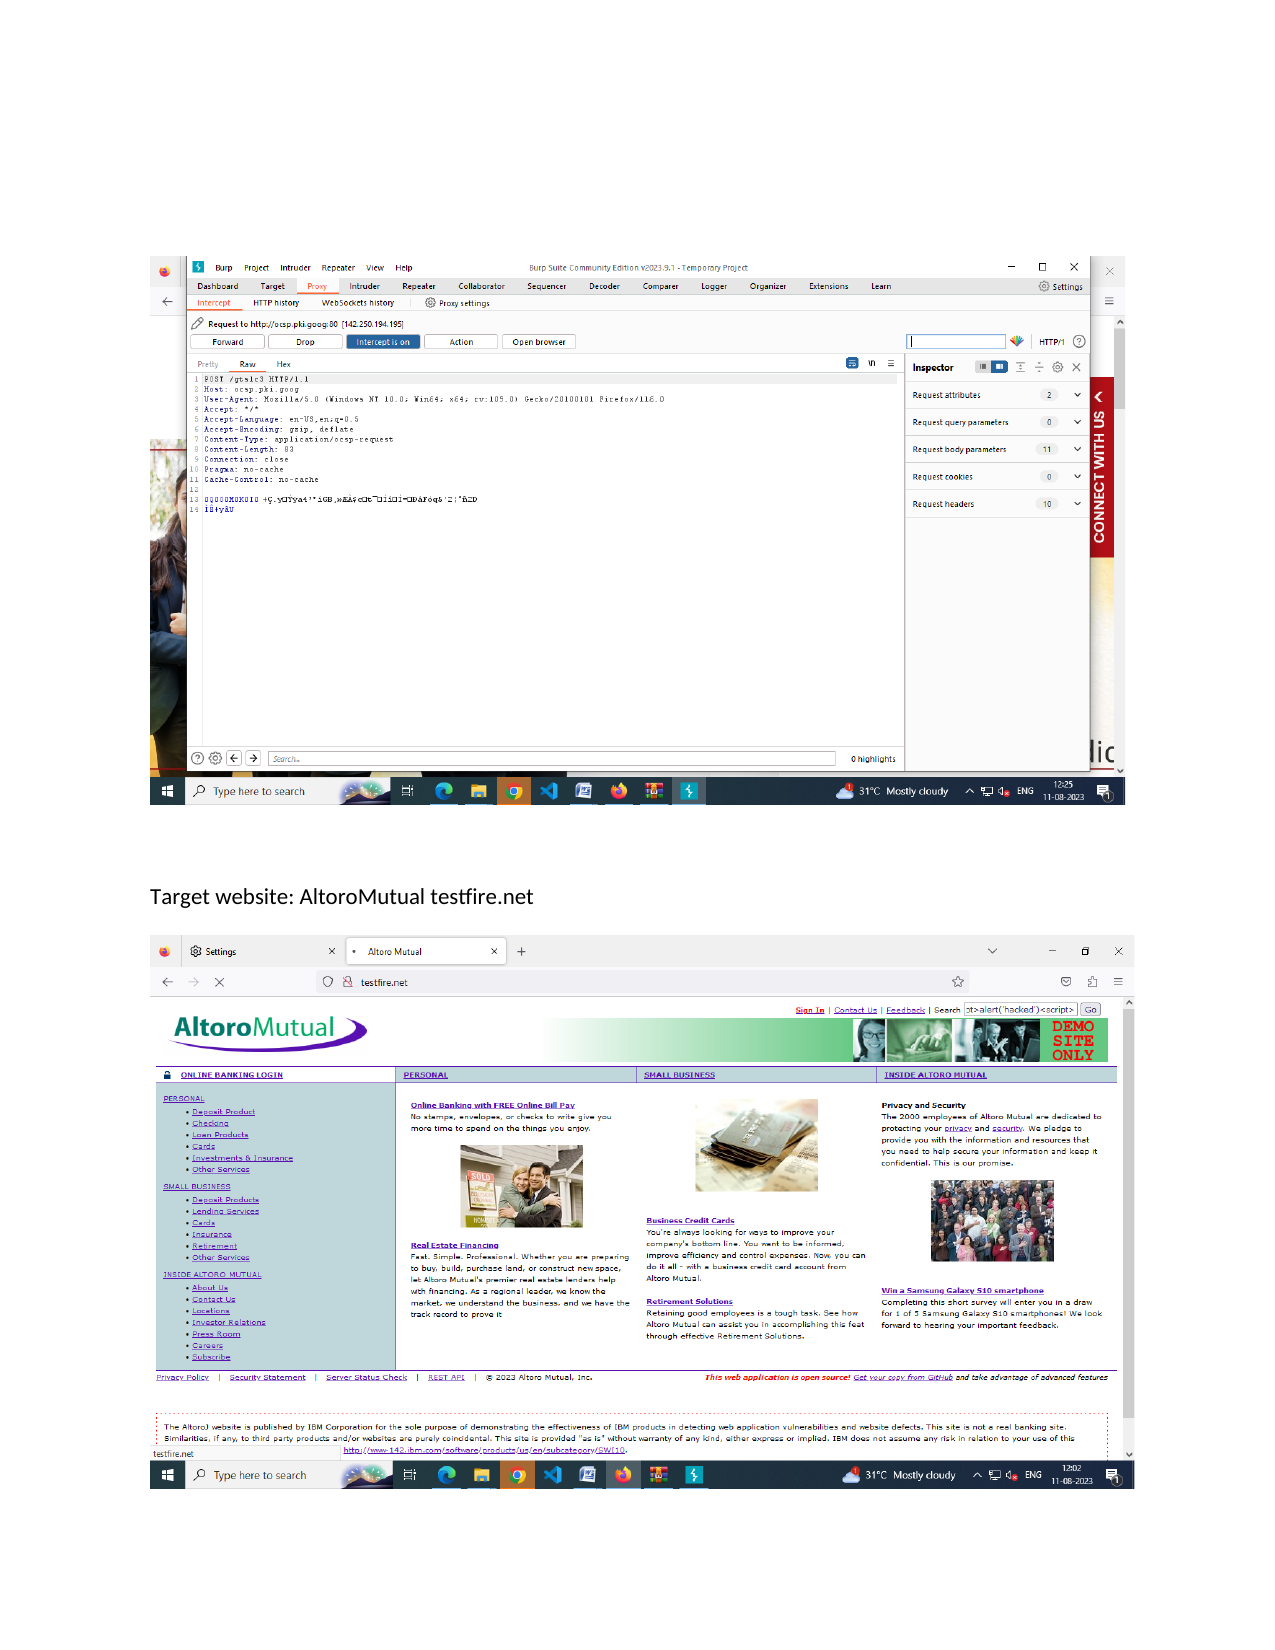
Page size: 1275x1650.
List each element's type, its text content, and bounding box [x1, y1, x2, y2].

picture [150, 256, 1125, 805]
text Target website: AltoroMutual testfire.net [150, 882, 1125, 910]
picture [150, 935, 1135, 1489]
